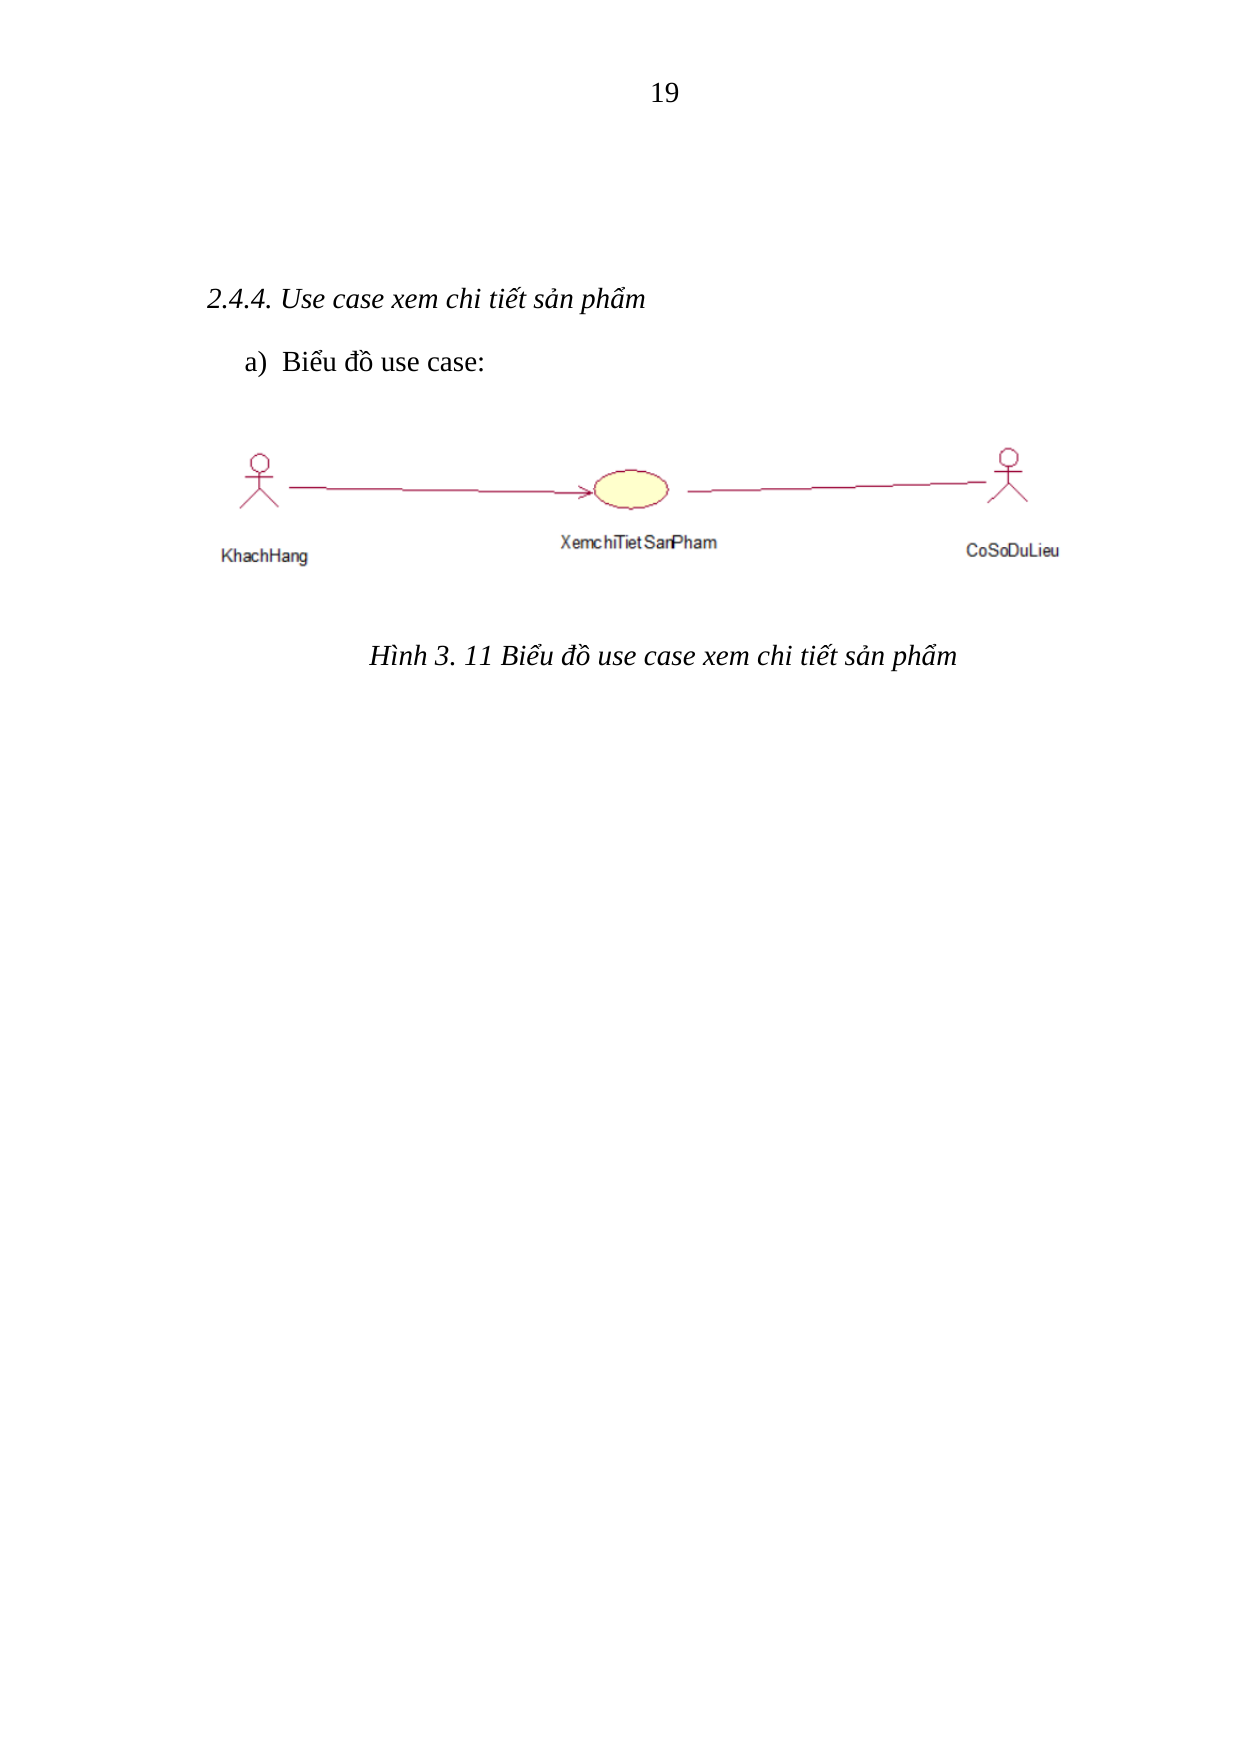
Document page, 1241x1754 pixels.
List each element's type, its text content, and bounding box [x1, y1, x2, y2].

text Hình 3. 11 Biểu đồ use case xem chi tiết sản phẩm [207, 638, 1122, 672]
subtitle Use case xem chi tiết sản phẩm [207, 282, 1122, 315]
list Biểu đồ use case: [244, 344, 1122, 378]
picture [206, 411, 1123, 606]
